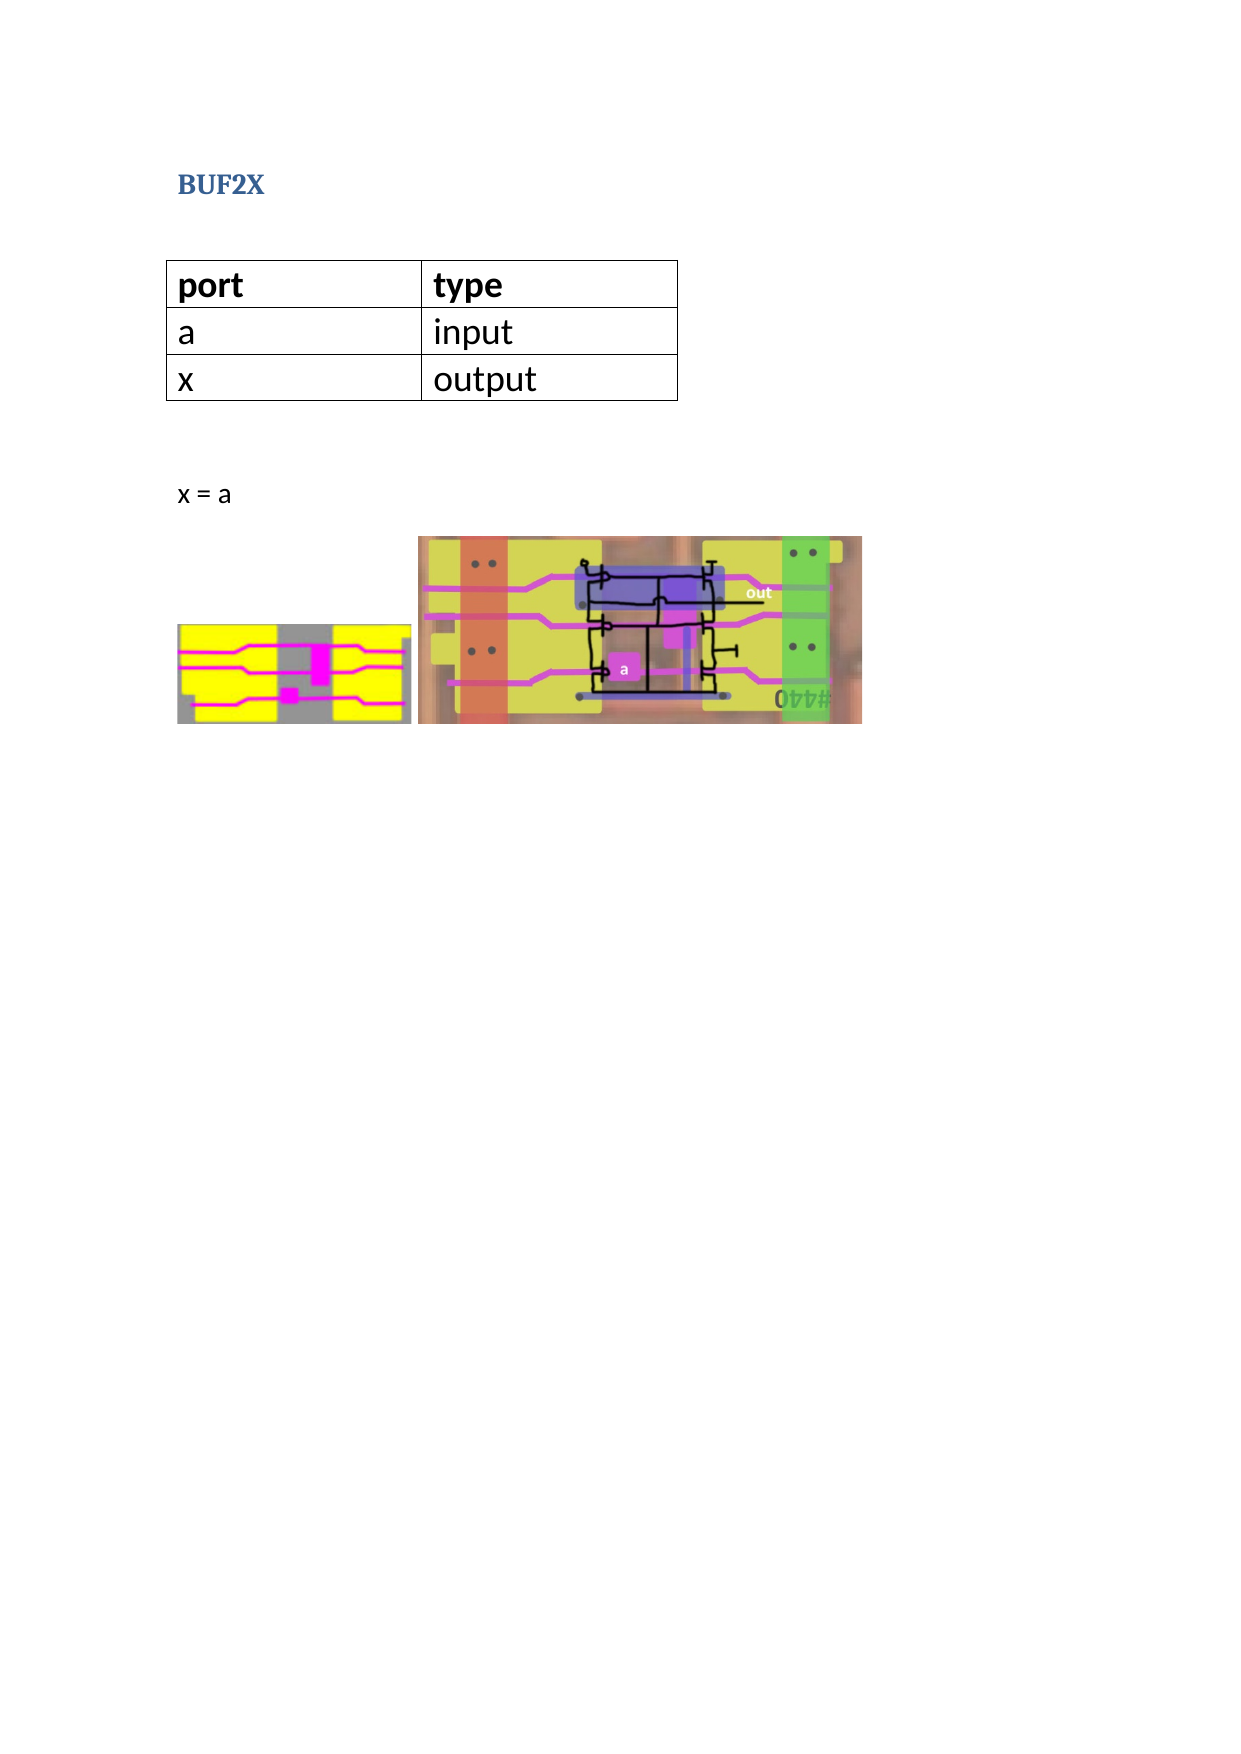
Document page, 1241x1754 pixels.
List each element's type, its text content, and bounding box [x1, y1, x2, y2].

subtitle BUF2X [177, 168, 1152, 202]
table_header port [167, 261, 421, 307]
picture [418, 536, 863, 724]
picture [177, 624, 412, 724]
text x = a [177, 475, 1152, 511]
table_cell x [167, 355, 421, 400]
table_header type [422, 261, 677, 307]
table_cell output [422, 355, 677, 400]
table_cell a [167, 308, 421, 353]
table_cell input [422, 308, 677, 353]
